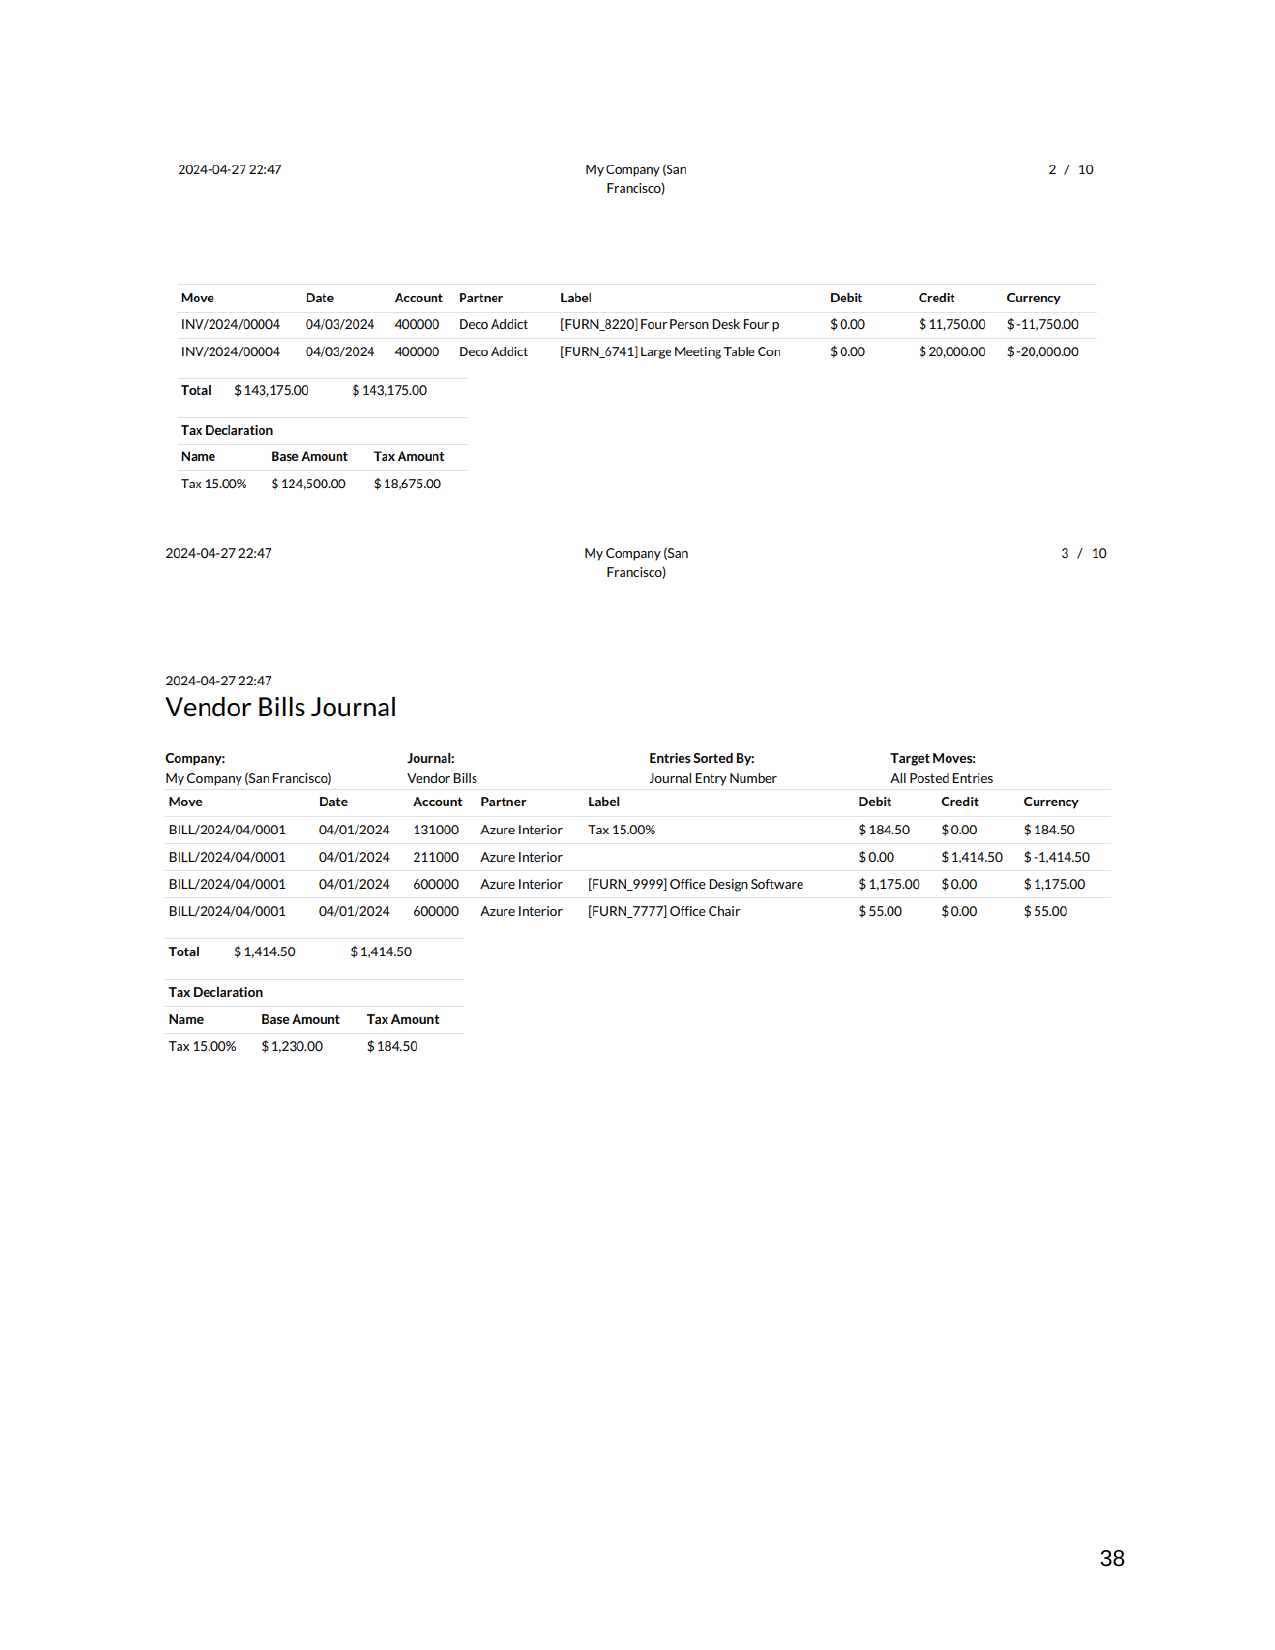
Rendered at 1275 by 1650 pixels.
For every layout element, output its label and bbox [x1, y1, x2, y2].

picture [150, 150, 1125, 1130]
